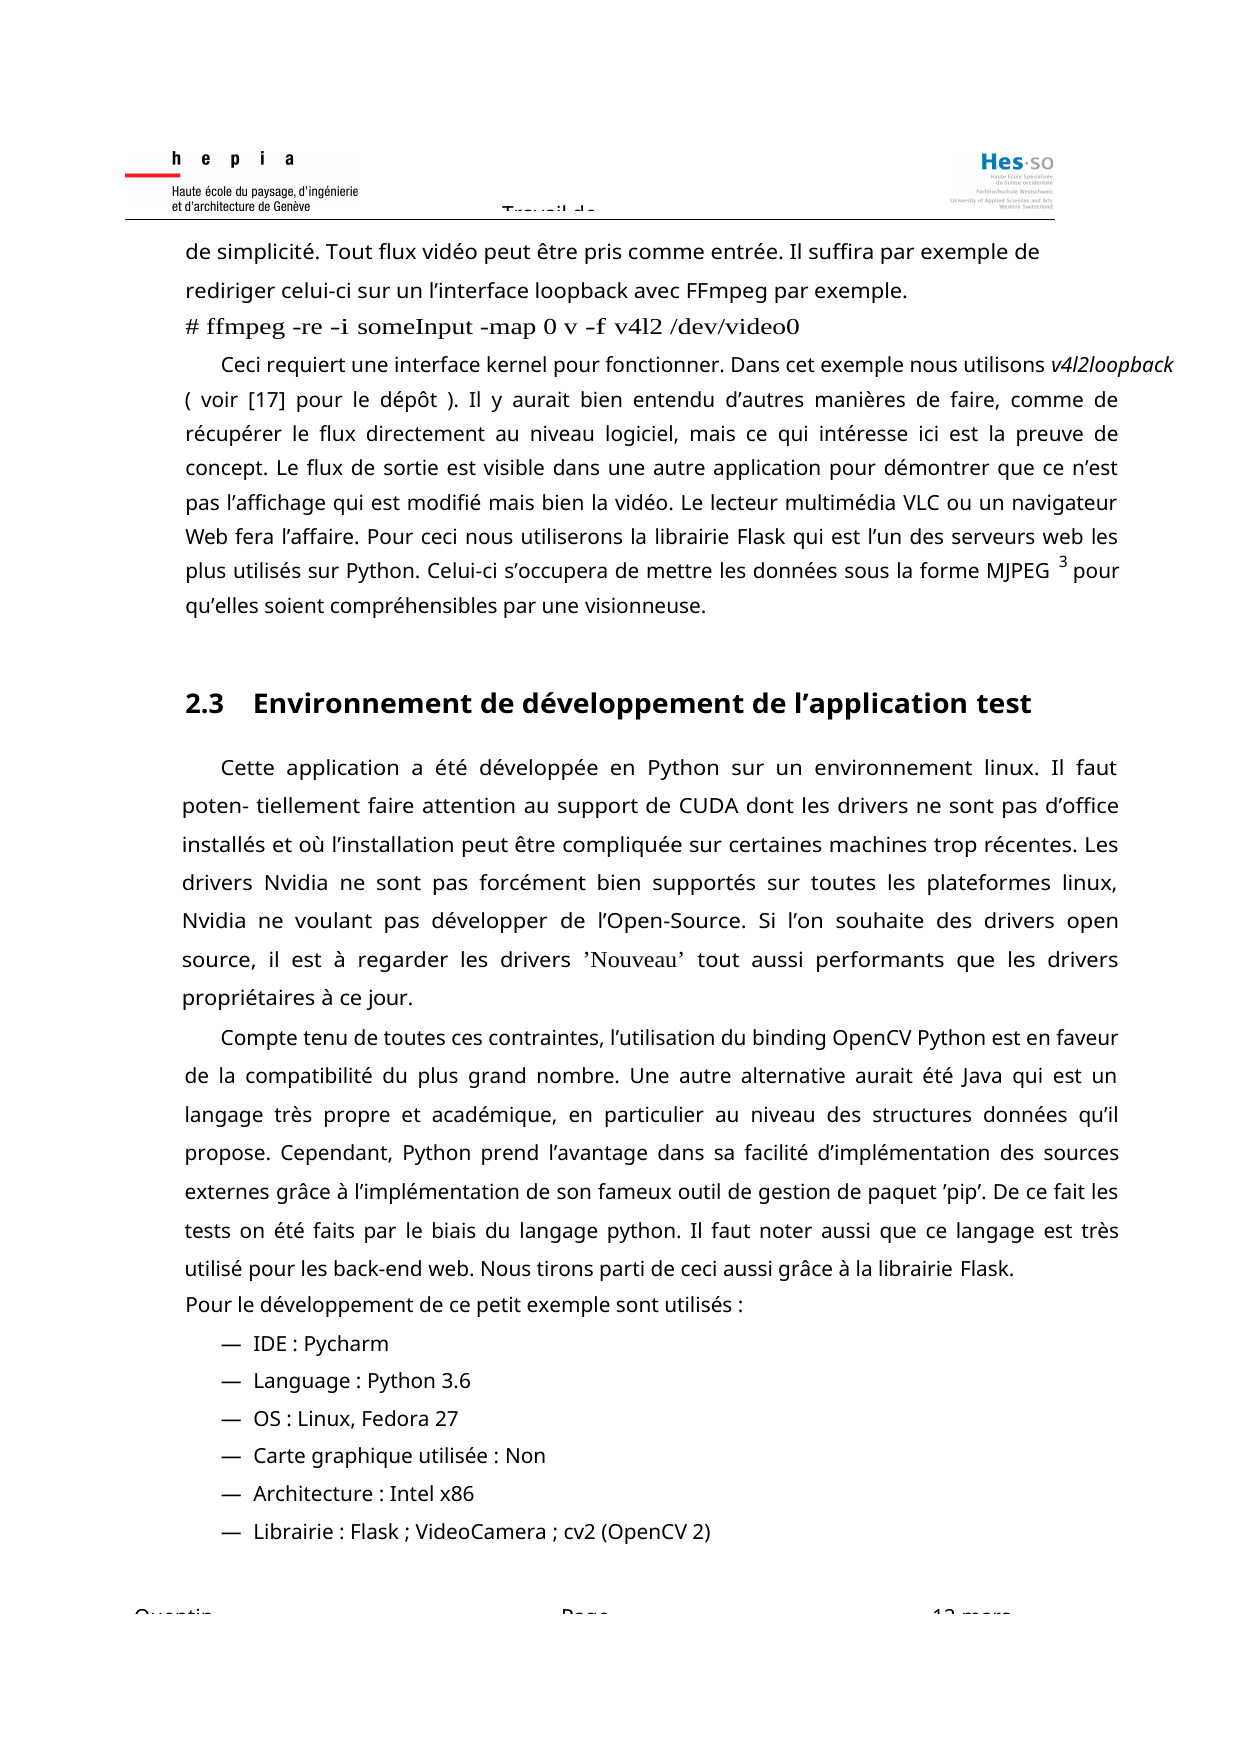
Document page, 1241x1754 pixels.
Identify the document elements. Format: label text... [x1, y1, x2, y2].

text Ceci requiert une interface kernel pour fonctionner. Dans cet exemple nous utilisons v4l2loopback [221, 350, 1180, 379]
subtitle Environnement de développement de l’application test [185, 684, 1180, 721]
text Pour le développement de ce petit exemple sont utilisés : [185, 1293, 1180, 1318]
list Librairie : Flask ; VideoCamera ; cv2 (OpenCV 2) [221, 1517, 1180, 1545]
list IDE : Pycharm [221, 1329, 1180, 1357]
text ( voir [17] pour le dépôt ). Il y aurait bien entendu d’autres manières de faire, comme de récupérer le flux directement au niveau logiciel, mais ce qui intéresse ici est la preuve de concept. Le flux de sortie est visible dans une autre application pour démontrer que ce n’est pas l’affichage qui est modifié mais bien la vidéo. Le lecteur multimédia VLC ou un navigateur Web fera l’affaire. Pour ceci nous utiliserons la librairie Flask qui est l’un des serveurs web les plus utilisés sur Python. Celui-ci s’occupera de mettre les données sous la forme MJPEG 3 pour qu’elles soient compréhensibles par une visionneuse. [184, 379, 1119, 619]
picture [125, 151, 358, 211]
text Compte tenu de toutes ces contraintes, l’utilisation du binding OpenCV Python est en faveur de la compatibilité du plus grand nombre. Une autre alternative aurait été Java qui est un langage très propre et académique, en particulier au niveau des structures données qu’il propose. Cependant, Python prend l’avantage dans sa facilité d’implémentation des sources externes grâce à l’implémentation de son fameux outil de gestion de paquet ’pip’. De ce fait les tests on été faits par le biais du langage python. Il faut noter aussi que ce langage est très utilisé pour les back-end web. Nous tirons parti de ceci aussi grâce à la librairie Flask. [184, 1023, 1119, 1283]
subtitle # ffmpeg -re -i someInput -map 0 v -f v4l2 /dev/video0 [185, 314, 1180, 340]
list Language : Python 3.6 [221, 1366, 1180, 1395]
list OS : Linux, Fedora 27 [221, 1404, 1180, 1432]
text Cette application a été développée en Python sur un environnement linux. Il faut poten- tiellement faire attention au support de CUDA dont les drivers ne sont pas d’office installés et où l’installation peut être compliquée sur certaines machines trop récentes. Les drivers Nvidia ne sont pas forcément bien supportés sur toutes les plateformes linux, Nvidia ne voulant pas développer de l’Open-Source. Si l’on souhaite des drivers open source, il est à regarder les drivers ’Nouveau’ tout aussi performants que les drivers propriétaires à ce jour. [182, 753, 1119, 1012]
list Architecture : Intel x86 [221, 1479, 1180, 1508]
text de simplicité. Tout flux vidéo peut être pris comme entrée. Il suffira par exemple de rediriger celui-ci sur un l’interface loopback avec FFmpeg par exemple. [185, 237, 1124, 304]
picture [950, 153, 1054, 209]
list Carte graphique utilisée : Non [221, 1442, 1180, 1470]
